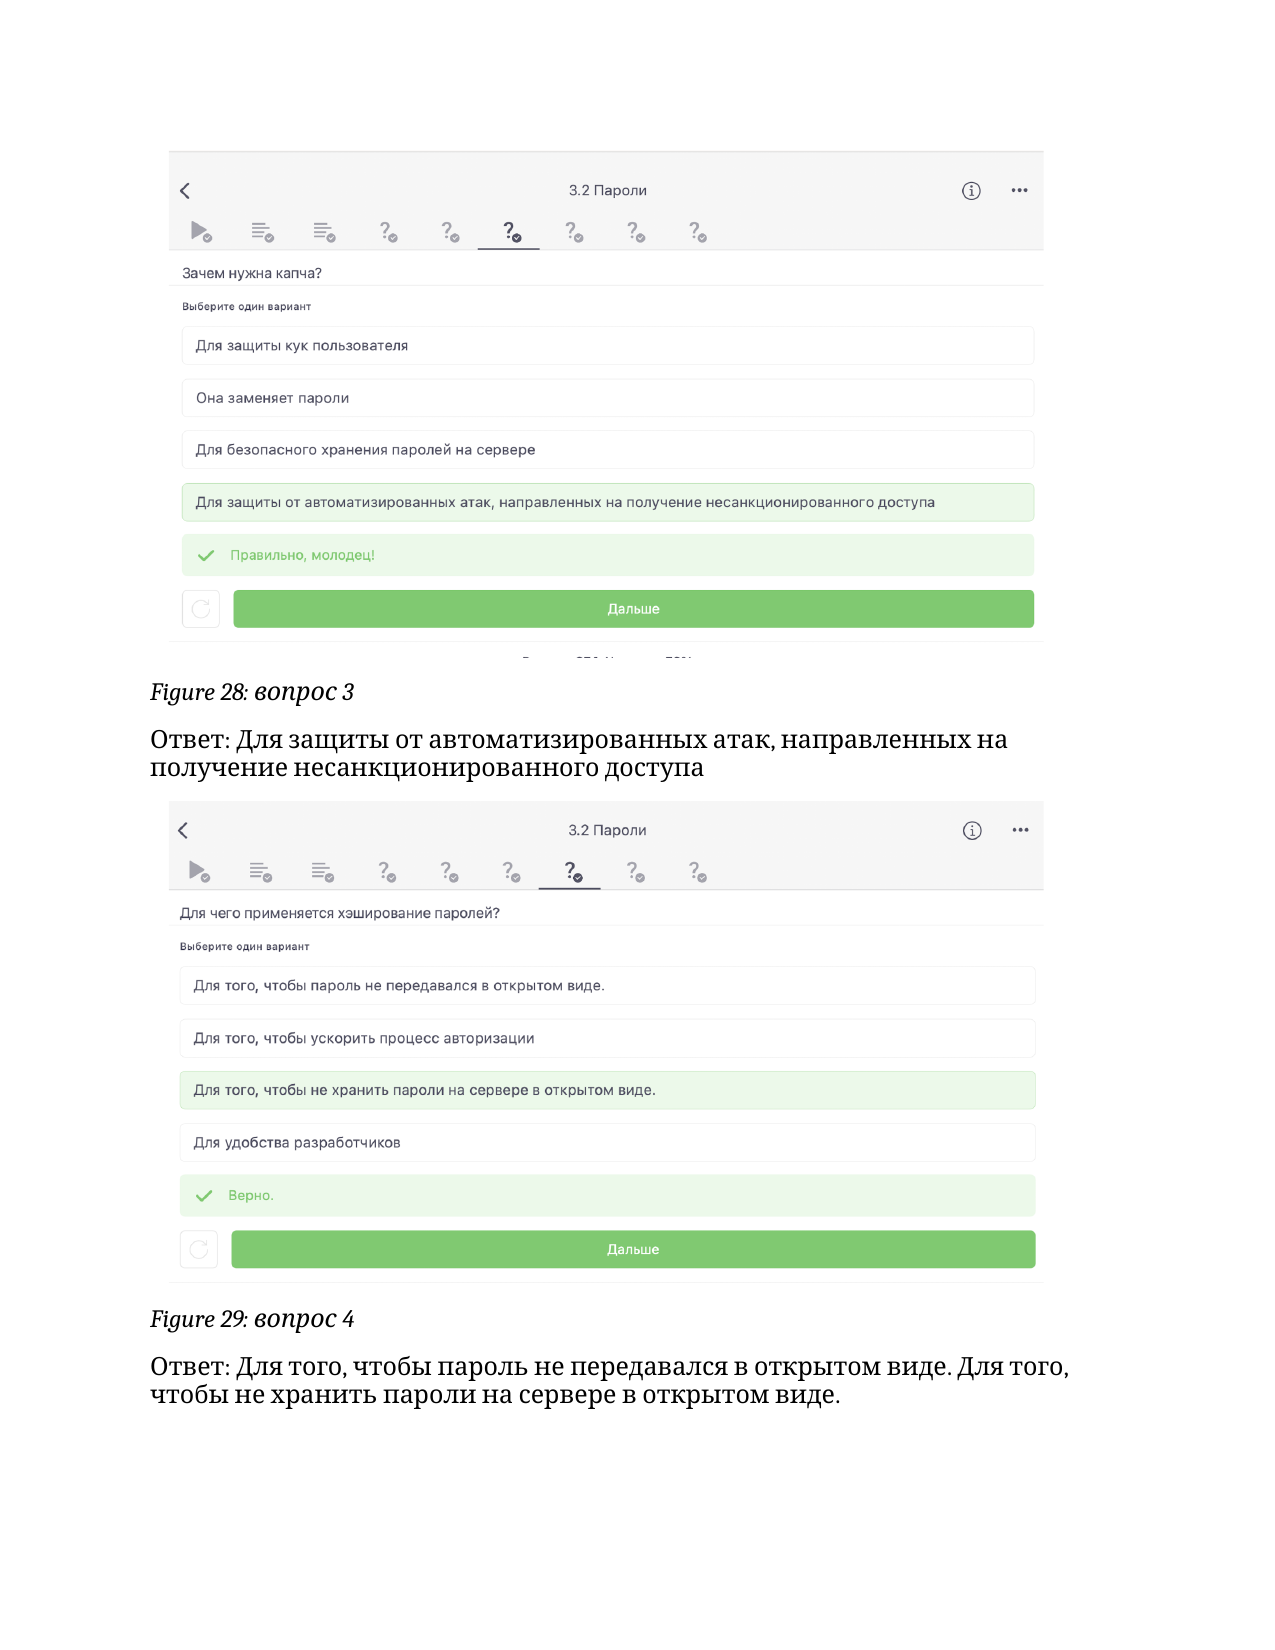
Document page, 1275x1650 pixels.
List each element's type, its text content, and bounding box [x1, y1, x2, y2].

text Ответ: Для защиты от автоматизированных атак, направленных на получение несанкционированного доступа [150, 726, 1125, 783]
text Figure 29: вопрос 4 [150, 1305, 1125, 1334]
picture [168, 801, 1044, 1284]
picture [168, 150, 1044, 658]
text Figure 28: вопрос 3 [150, 678, 1125, 707]
text Ответ: Для того, чтобы пароль не передавался в открытом виде. Для того, чтобы не хранить пароли на сервере в открытом виде. [150, 1352, 1125, 1410]
